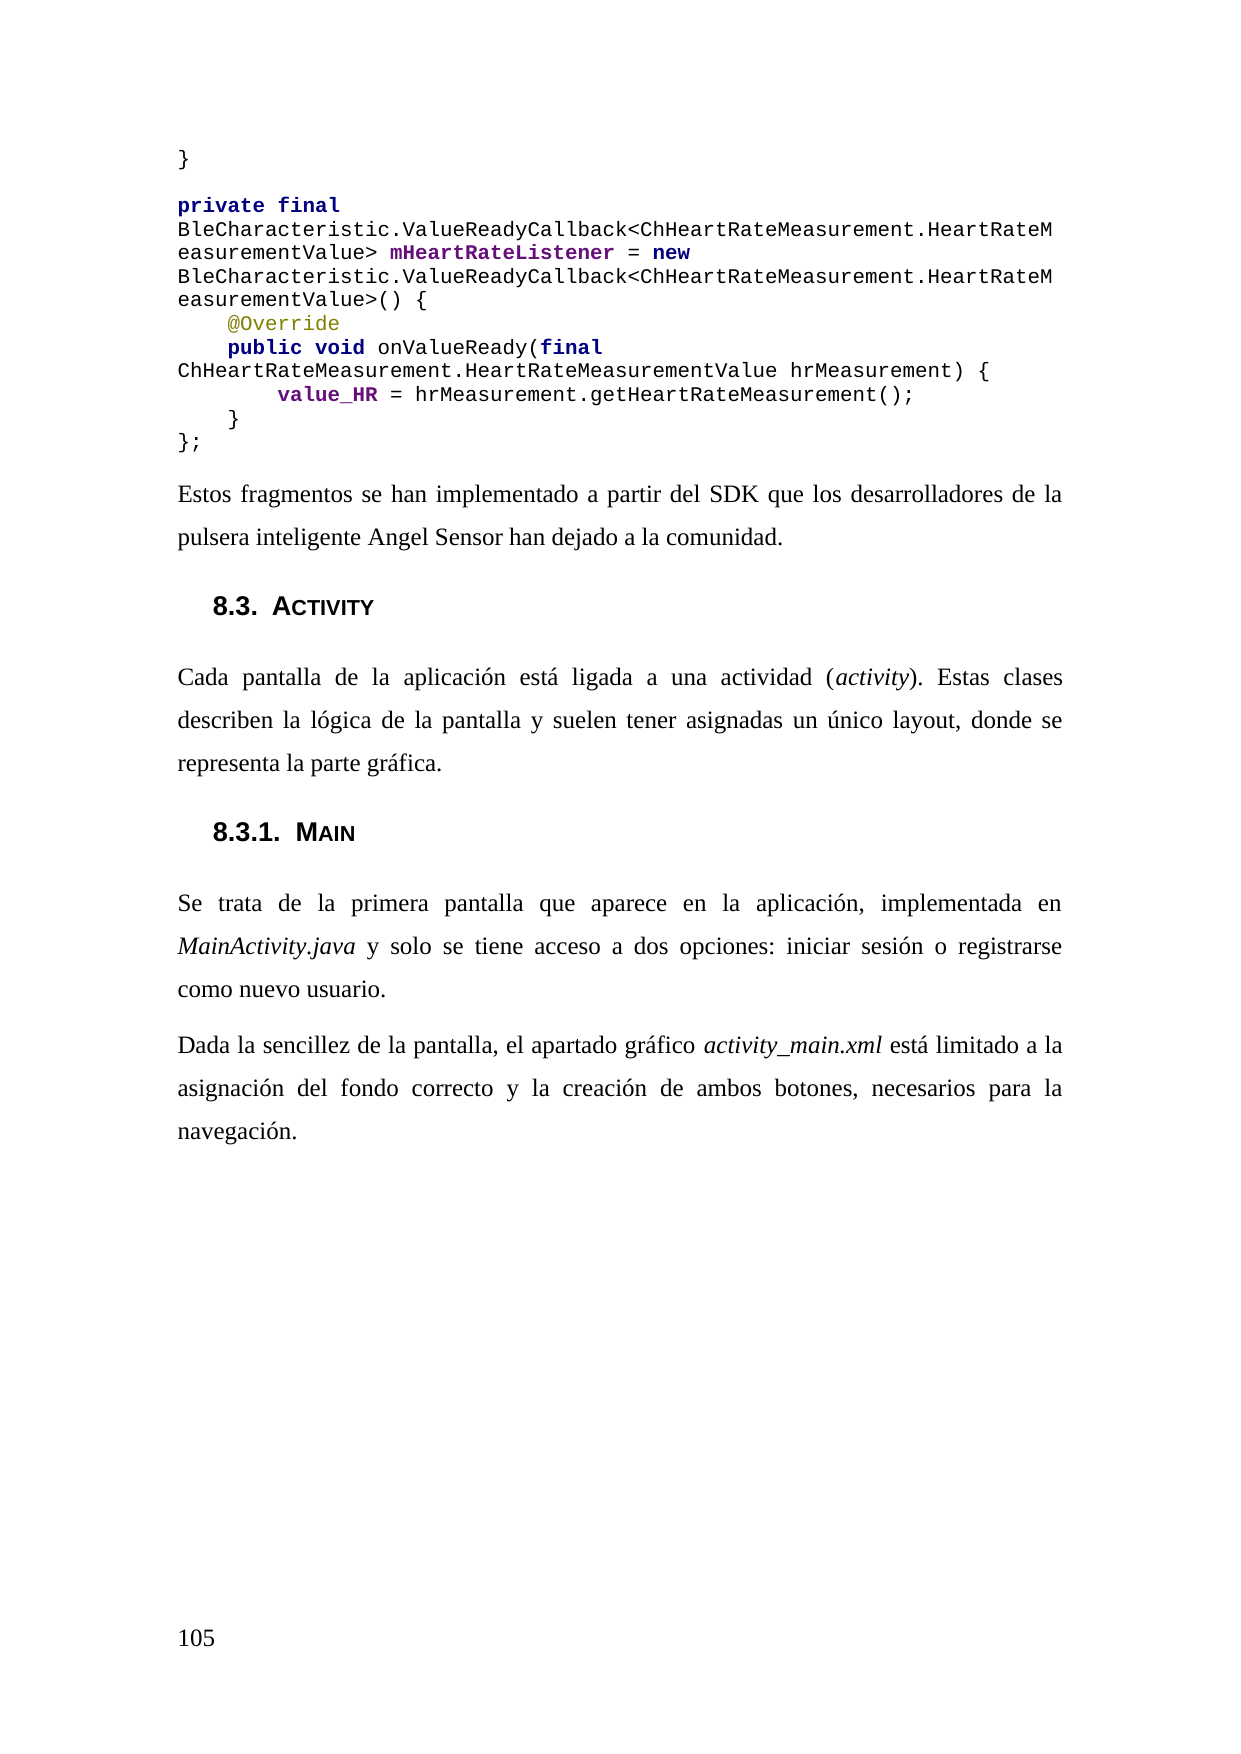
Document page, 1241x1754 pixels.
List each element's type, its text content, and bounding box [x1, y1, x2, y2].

text Estos fragmentos se han implementado a partir del SDK que los desarrolladores de la pulsera inteligente Angel Sensor han dejado a la comunidad. [177, 479, 1063, 551]
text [177, 148, 1063, 455]
text Cada pantalla de la aplicación está ligada a una actividad (activity). Estas clases describen la lógica de la pantalla y suelen tener asignadas un único layout, donde se representa la parte gráfica. [177, 662, 1063, 777]
subtitle Main [213, 816, 1063, 847]
text Se trata de la primera pantalla que aparece en la aplicación, implementada en MainActivity.java y solo se tiene acceso a dos opciones: iniciar sesión o registrarse como nuevo usuario. [177, 888, 1063, 1003]
text Dada la sencillez de la pantalla, el apartado gráfico activity_main.xml está limitado a la asignación del fondo correcto y la creación de ambos botones, necesarios para la navegación. [177, 1030, 1063, 1145]
subtitle Activity [213, 590, 1063, 621]
